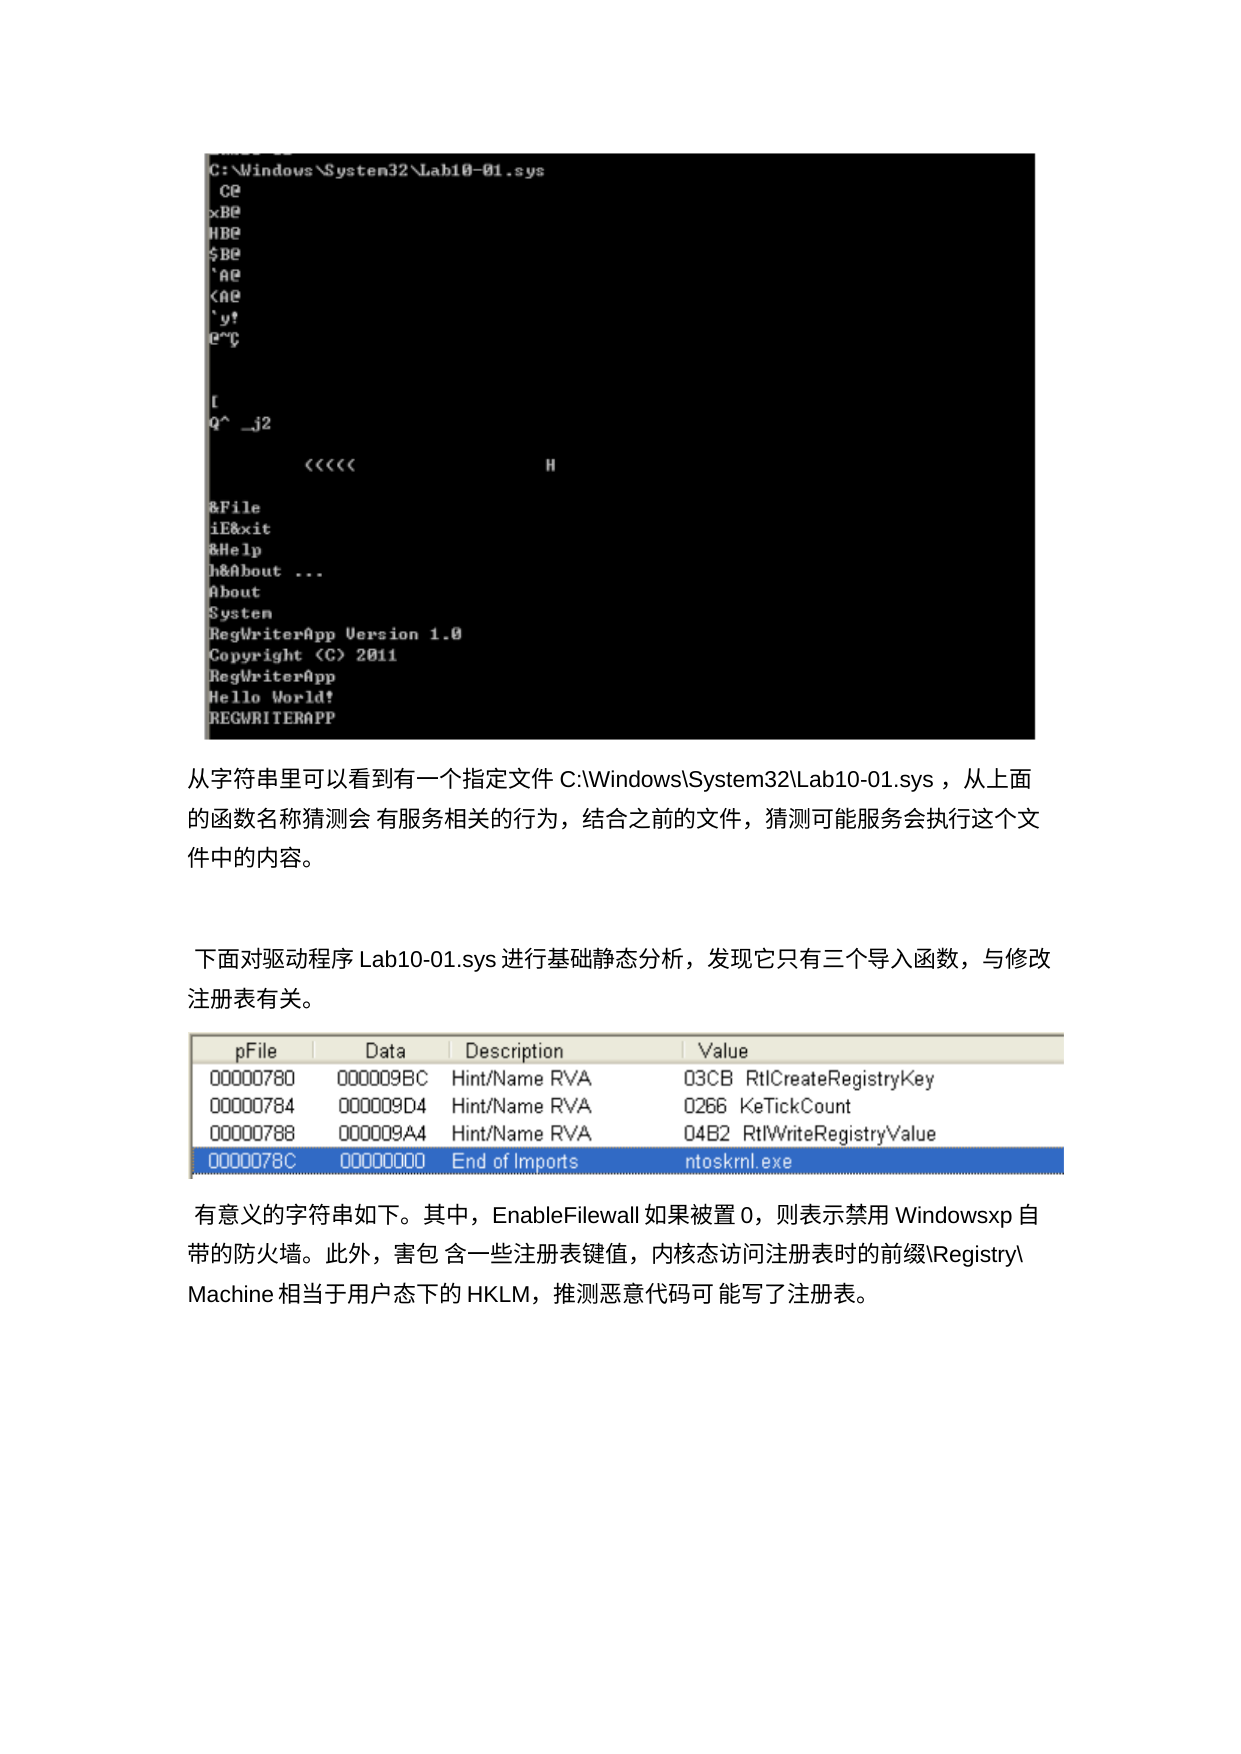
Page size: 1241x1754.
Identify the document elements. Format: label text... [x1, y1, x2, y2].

picture [200, 150, 1040, 743]
text 下面对驱动程序Lab10-01.sys进行基础静态分析，发现它只有三个导入函数，与修改注册表有关。 [187, 941, 1053, 1014]
text 从字符串里可以看到有一个指定文件 C:\Windows\System32\Lab10-01.sys ，从上面的函数名称猜测会 有服务相关的行为，结合之前的文件，猜测可能服务会执行这个文件中的内容。 [187, 761, 1053, 873]
text 有意义的字符串如下。其中，EnableFilewall如果被置0，则表示禁用Windowsxp自带的防火墙。此外，害包 含一些注册表键值，内核态访问注册表时的前缀\Registry\Machine相当于用户态下的HKLM，推测恶意代码可 能写了注册表。 [187, 1197, 1053, 1309]
picture [187, 1032, 1074, 1179]
